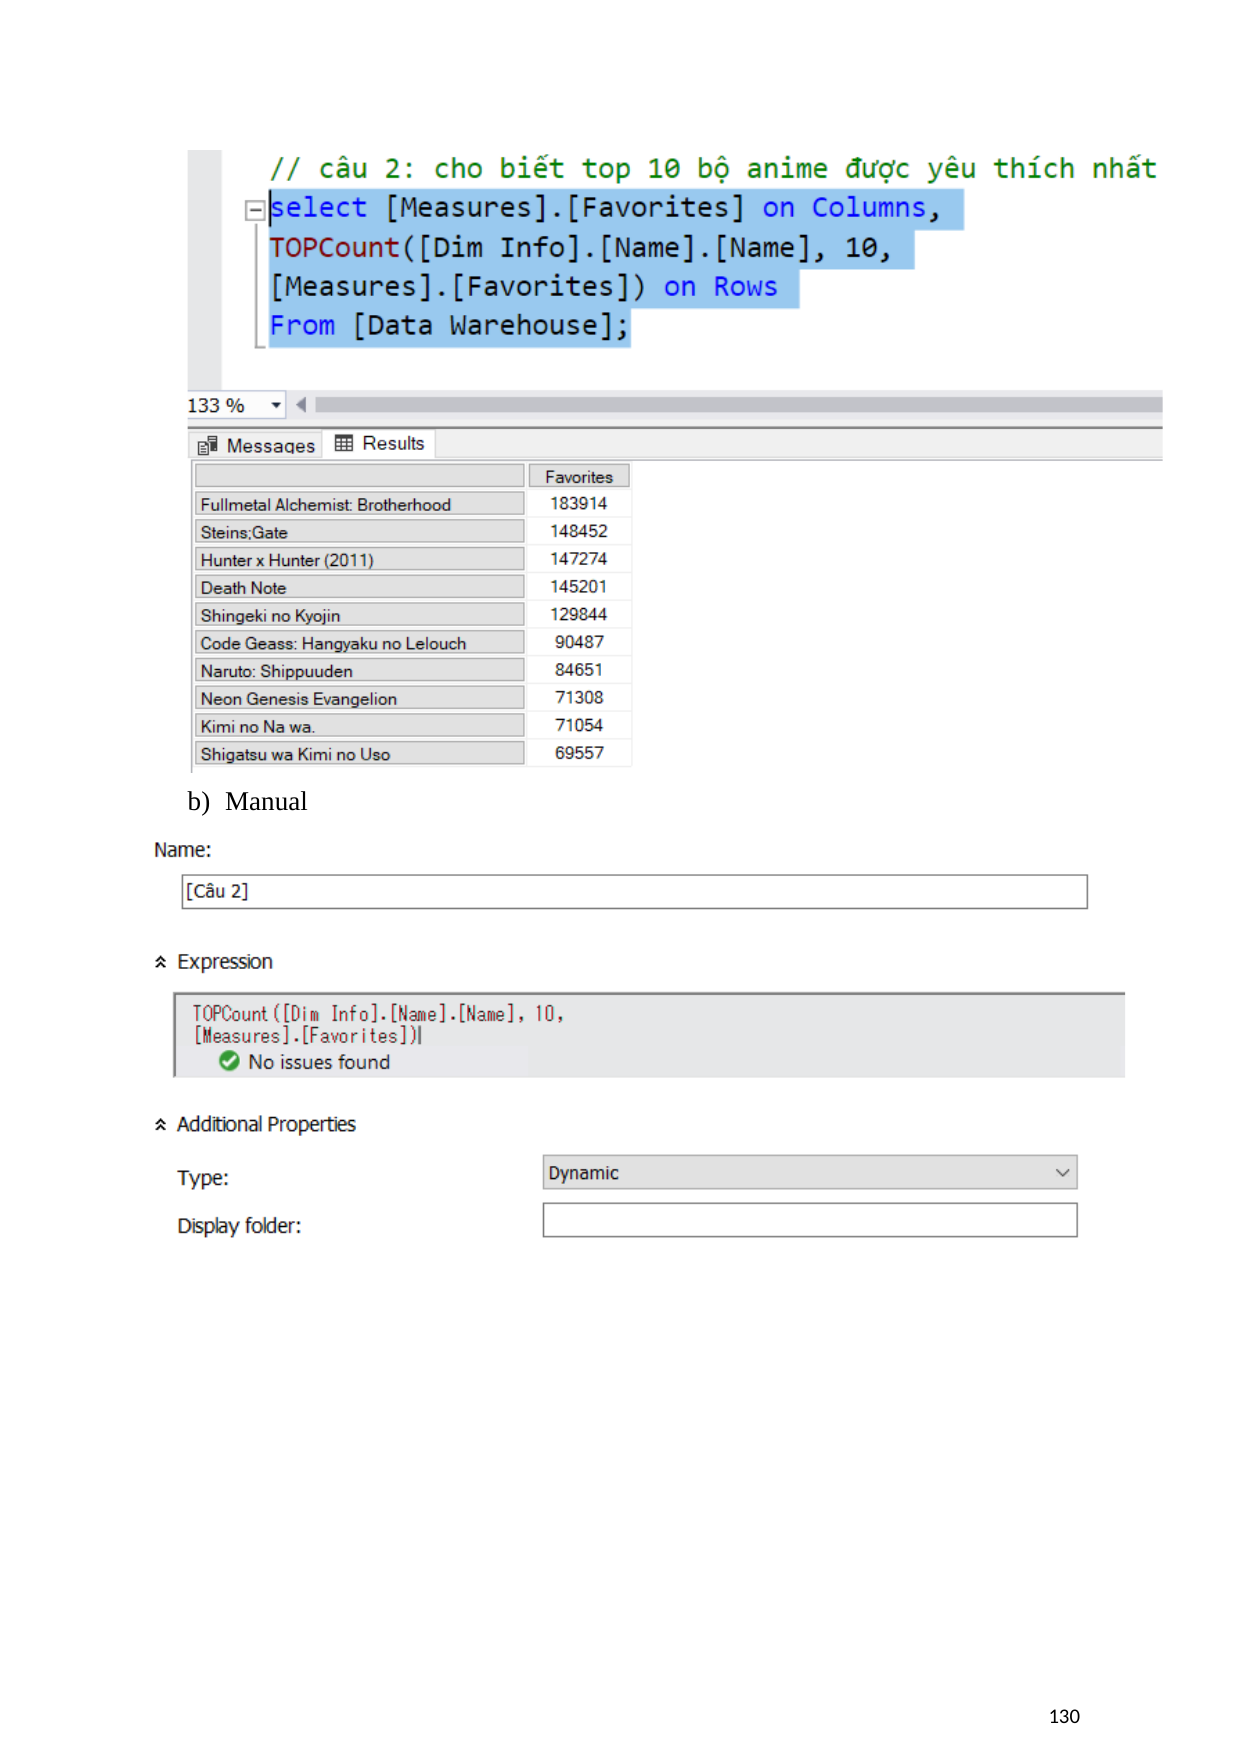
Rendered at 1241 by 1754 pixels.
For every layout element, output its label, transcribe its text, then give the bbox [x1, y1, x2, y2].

picture [150, 831, 1125, 1271]
picture [187, 150, 1163, 773]
list Manual [187, 785, 1090, 816]
